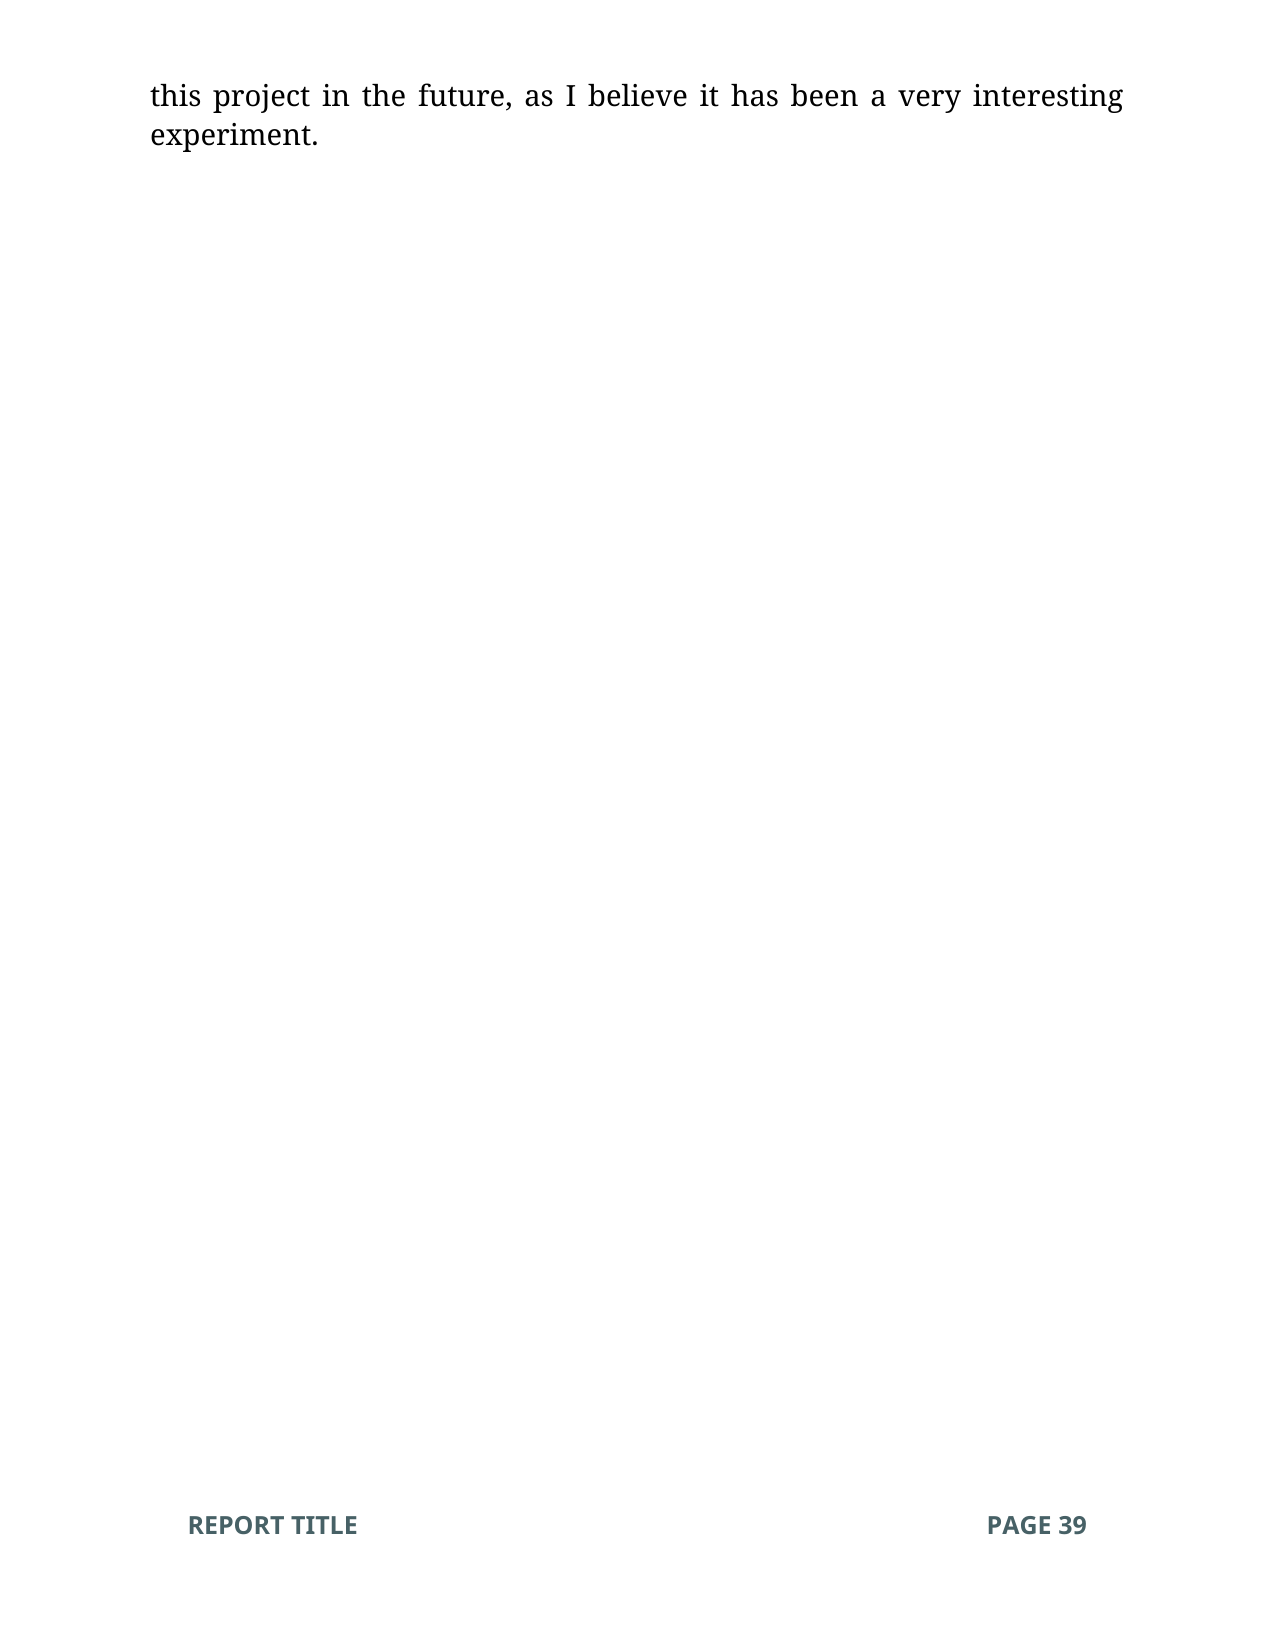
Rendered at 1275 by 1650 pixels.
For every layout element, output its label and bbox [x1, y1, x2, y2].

text [150, 75, 1125, 154]
